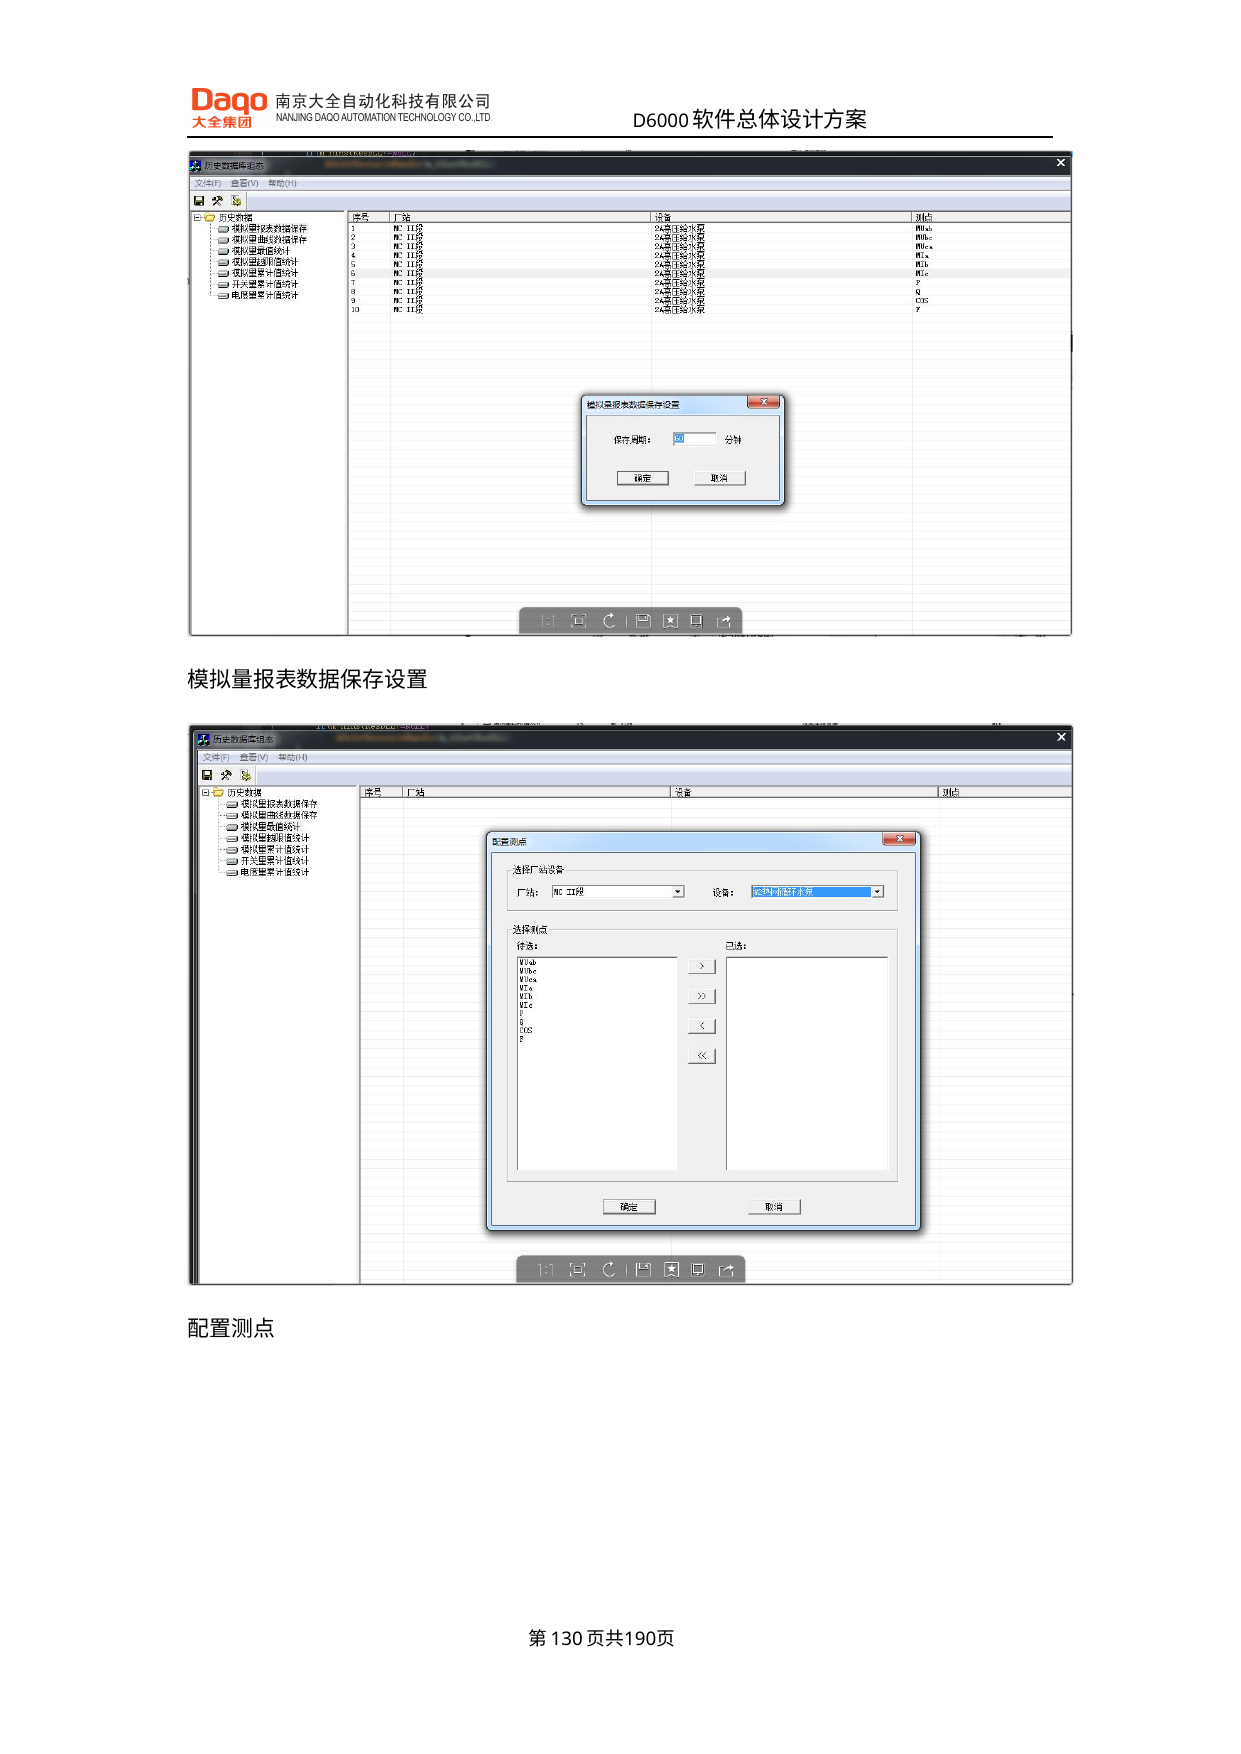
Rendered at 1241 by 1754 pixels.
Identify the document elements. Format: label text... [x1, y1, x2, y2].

picture [187, 723, 1074, 1286]
picture [187, 150, 1073, 637]
picture [187, 88, 492, 128]
text 模拟量报表数据保存设置 [187, 662, 1053, 694]
text 配置测点 [187, 1311, 1053, 1342]
